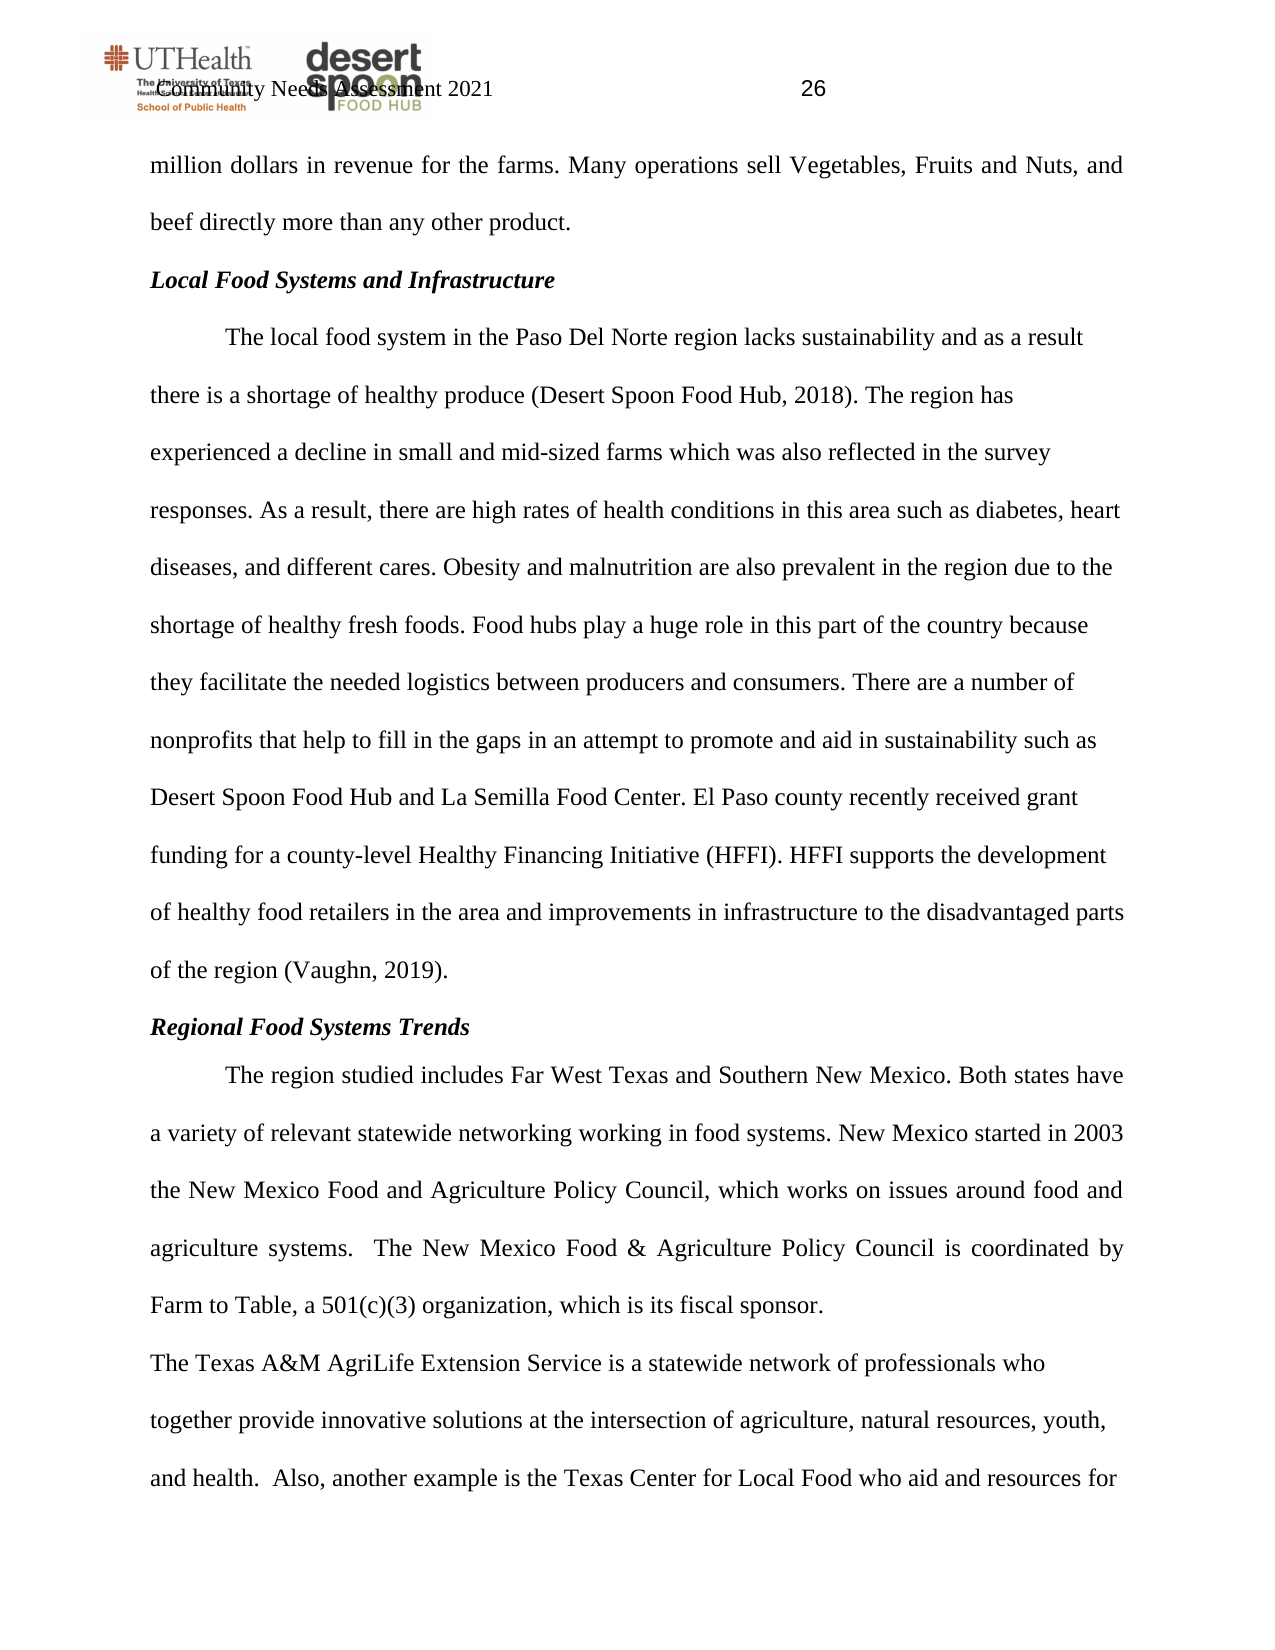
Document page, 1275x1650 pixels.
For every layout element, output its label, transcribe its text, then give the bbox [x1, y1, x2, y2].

picture [78, 29, 433, 125]
text The region studied includes Far West Texas and Southern New Mexico. Both states have a variety of relevant statewide networking working in food systems. New Mexico started in 2003 the New Mexico Food and Agriculture Policy Council, which works on issues around food and agriculture systems. The New Mexico Food & Agriculture Policy Council is coordinated by Farm to Table, a 501(c)(3) organization, which is its fiscal sponsor. [150, 1060, 1125, 1319]
text Regional Food Systems Trends [150, 1012, 1125, 1041]
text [150, 150, 1125, 236]
text The local food system in the Paso Del Norte region lacks sustainability and as a result there is a shortage of healthy produce (Desert Spoon Food Hub, 2018). The region has experienced a decline in small and mid-sized farms which was also reflected in the survey responses. As a result, there are high rates of health conditions in this area such as diabetes, heart diseases, and different cares. Obesity and malnutrition are also prevalent in the region due to the shortage of healthy fresh foods. Food hubs play a huge role in this part of the country because they facilitate the needed logistics between producers and consumers. There are a number of nonprofits that help to fill in the gaps in an attempt to promote and aid in sustainability such as Desert Spoon Food Hub and La Semilla Food Center. El Paso county recently received grant funding for a county-level Healthy Financing Initiative (HFFI). HFFI supports the development of healthy food retailers in the area and improvements in infrastructure to the disadvantaged parts of the region (Vaughn, 2019). [150, 322, 1125, 984]
text Local Food Systems and Infrastructure [150, 265, 1125, 294]
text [150, 1348, 1125, 1491]
